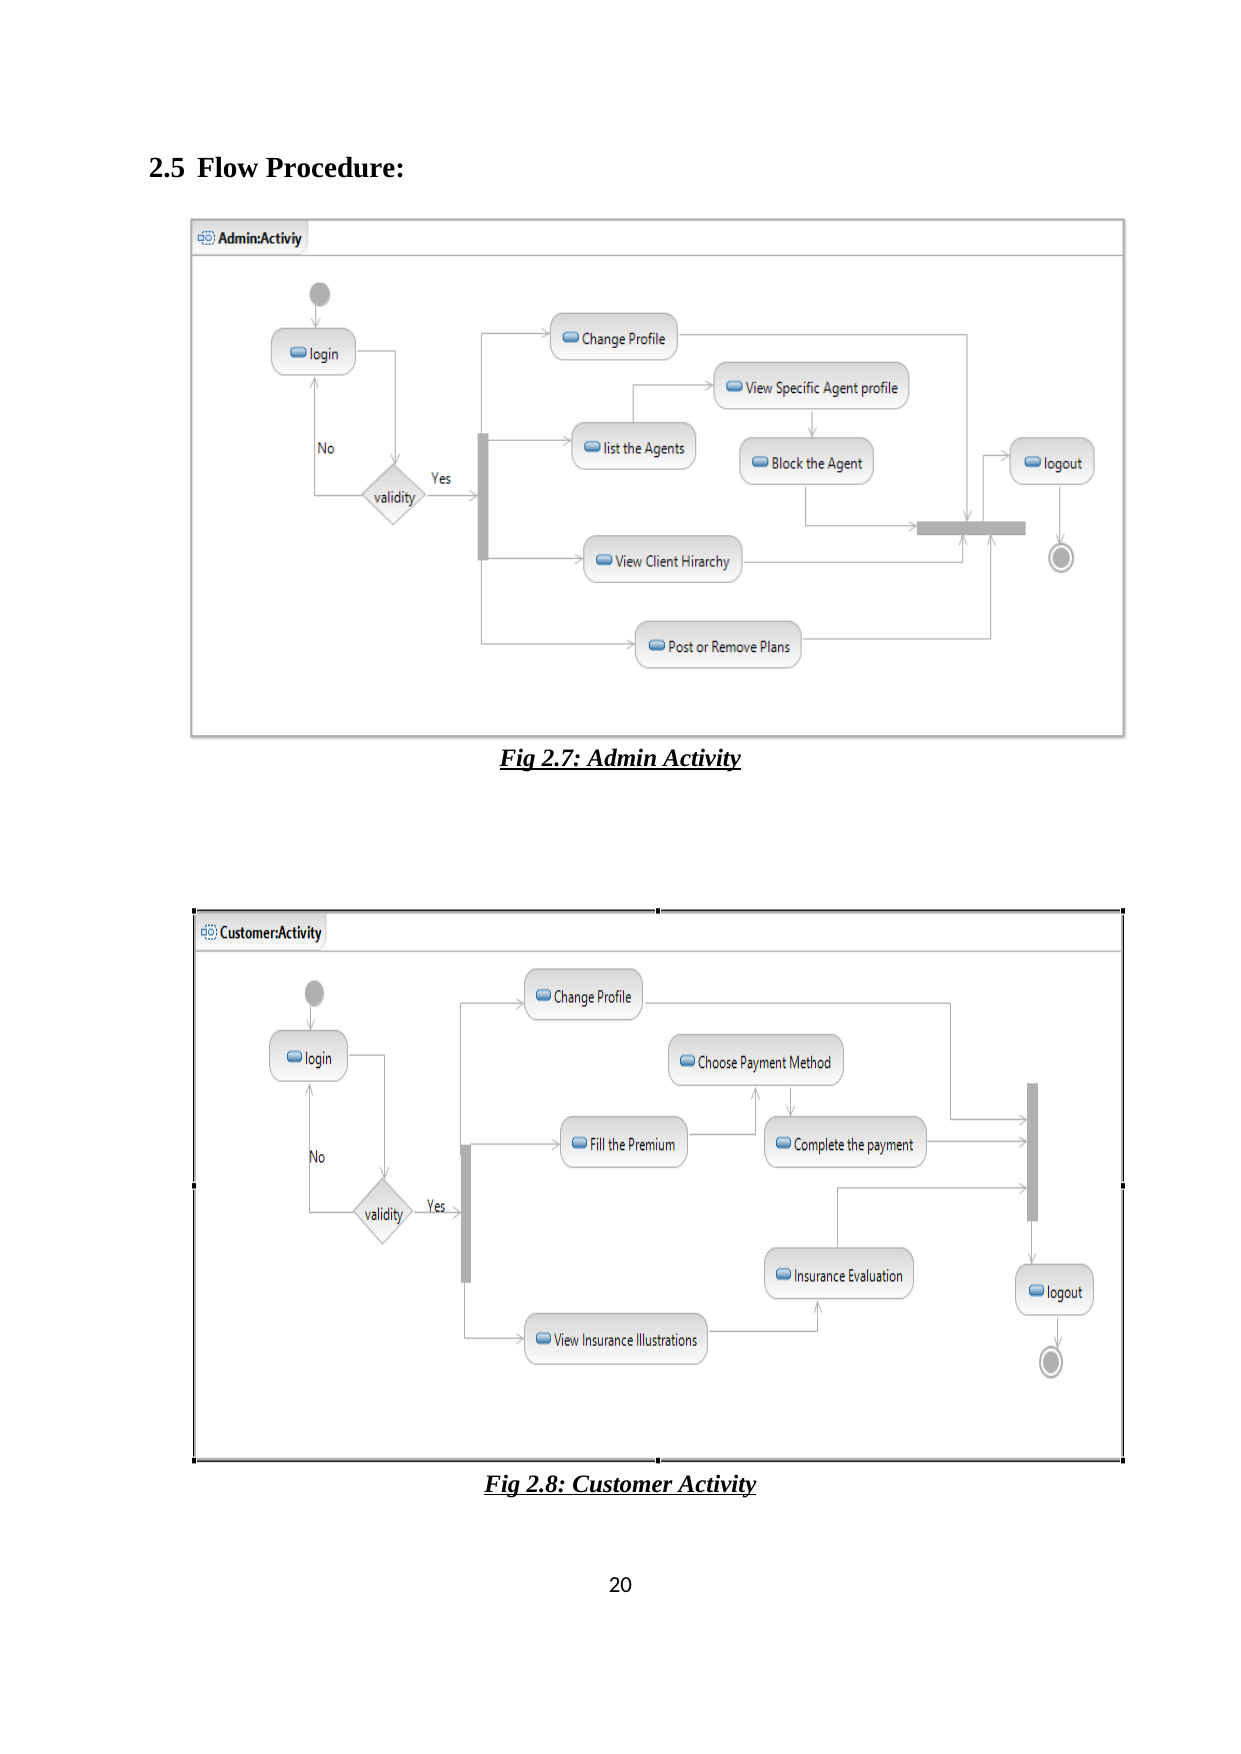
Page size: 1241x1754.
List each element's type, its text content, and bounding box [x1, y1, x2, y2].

picture [187, 907, 1128, 1469]
text Fig 2.7: Admin Activity [150, 743, 1090, 772]
picture [187, 217, 1128, 744]
list Flow Procedure: [148, 150, 1090, 183]
text Fig 2.8: Customer Activity [150, 1469, 1090, 1497]
